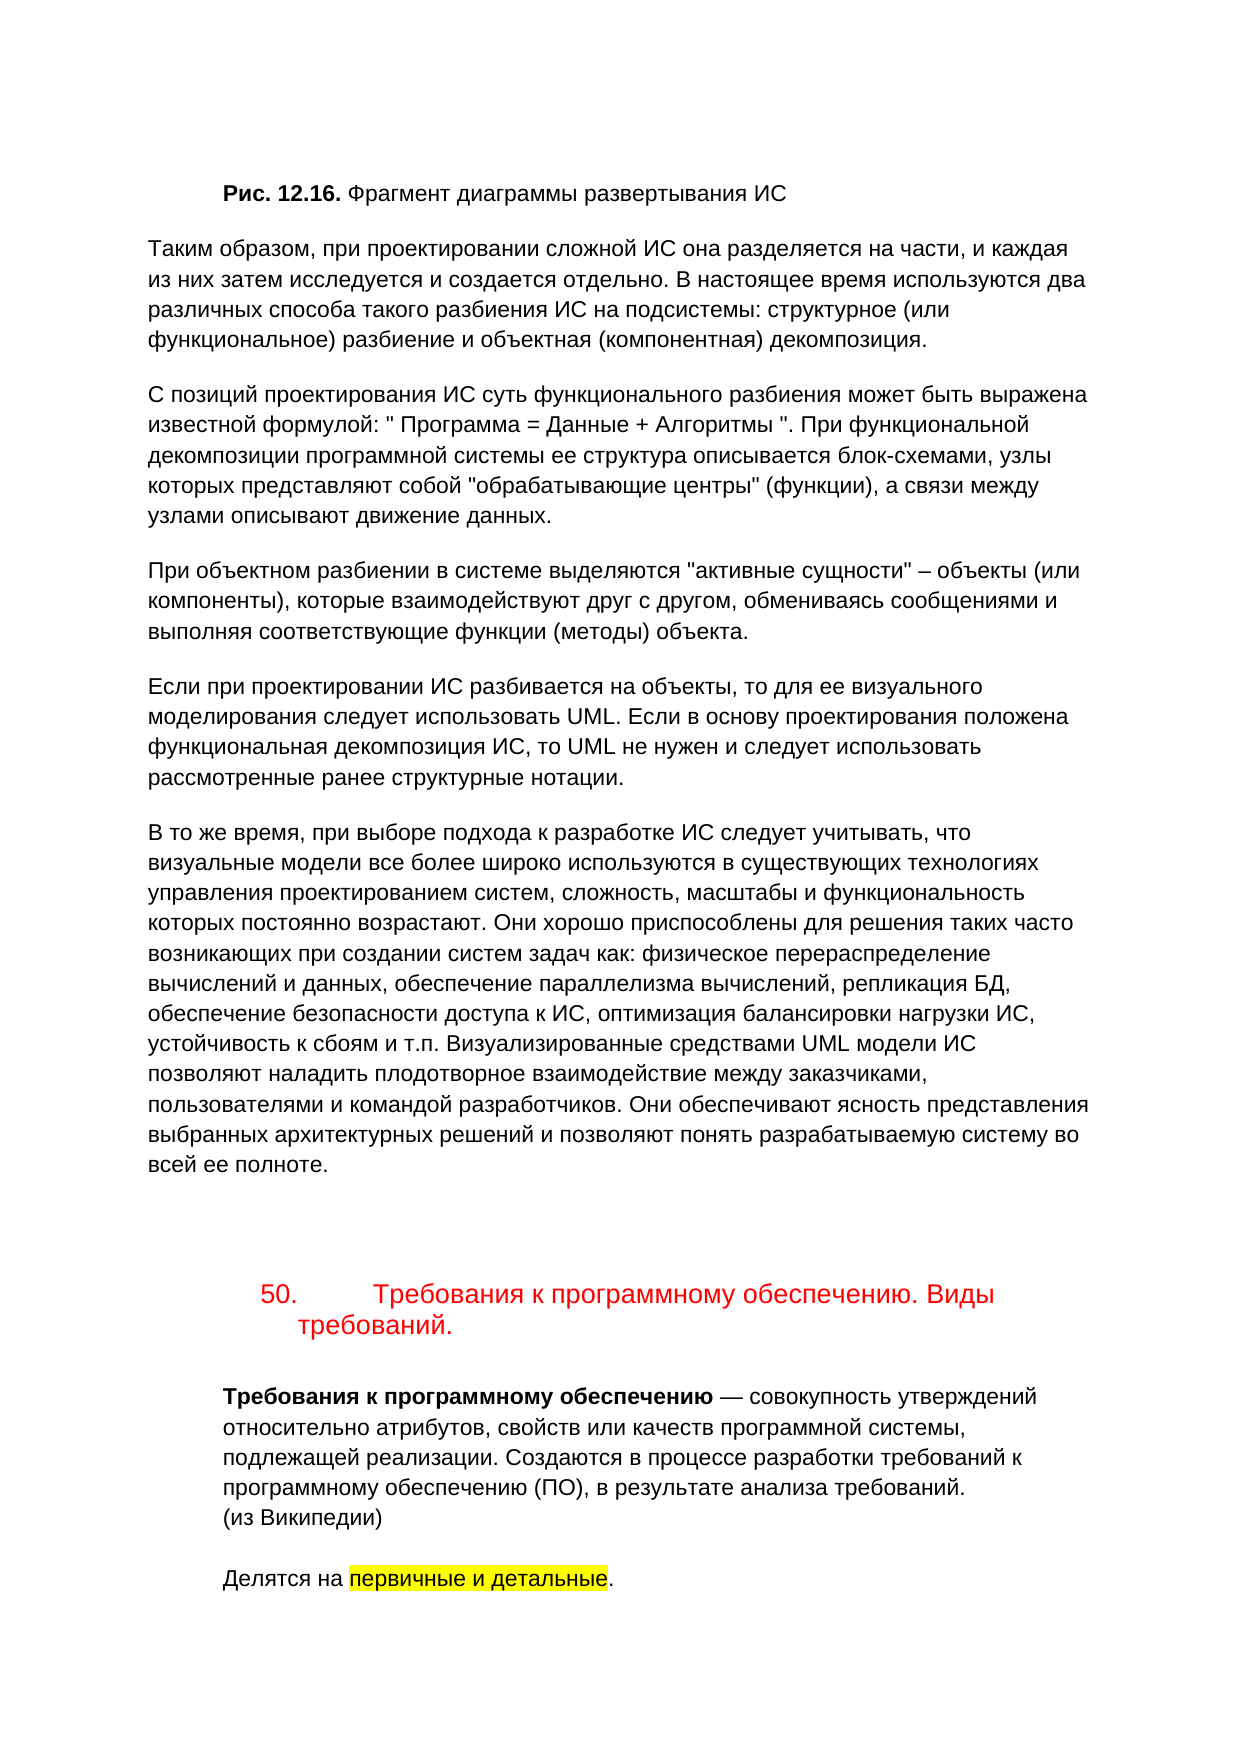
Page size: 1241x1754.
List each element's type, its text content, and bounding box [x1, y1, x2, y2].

text Требования к программному обеспечению — совокупность утверждений относительно атрибутов, свойств или качеств программной системы, подлежащей реализации. Создаются в процессе разработки требований к программному обеспечению (ПО), в результате анализа требований. [223, 1383, 1090, 1500]
text Рис. 12.16. Фрагмент диаграммы развертывания ИС [223, 180, 1090, 207]
subtitle Требования к программному обеспечению. Виды требований. [260, 1278, 1090, 1341]
text Таким образом, при проектировании сложной ИС она разделяется на части, и каждая из них затем исследуется и создается отдельно. В настоящее время используются два различных способа такого разбиения ИС на подсистемы: структурное (или функциональное) разбиение и объектная (компонентная) декомпозиция. [148, 235, 1090, 352]
text Если при проектировании ИС разбивается на объекты, то для ее визуального моделирования следует использовать UML. Если в основу проектирования положена функциональная декомпозиция ИС, то UML не нужен и следует использовать рассмотренные ранее структурные нотации. [148, 673, 1090, 790]
text В то же время, при выборе подхода к разработке ИС следует учитывать, что визуальные модели все более широко используются в существующих технологиях управления проектированием систем, сложность, масштабы и функциональность которых постоянно возрастают. Они хорошо приспособлены для решения таких часто возникающих при создании систем задач как: физическое перераспределение вычислений и данных, обеспечение параллелизма вычислений, репликация БД, обеспечение безопасности доступа к ИС, оптимизация балансировки нагрузки ИС, устойчивость к сбоям и т.п. Визуализированные средствами UML модели ИС позволяют наладить плодотворное взаимодействие между заказчиками, пользователями и командой разработчиков. Они обеспечивают ясность представления выбранных архитектурных решений и позволяют понять разрабатываемую систему во всей ее полноте. [148, 819, 1090, 1177]
text (из Википедии) [223, 1504, 1090, 1531]
text При объектном разбиении в системе выделяются "активные сущности" – объекты (или компоненты), которые взаимодействуют друг с другом, обмениваясь сообщениями и выполняя соответствующие функции (методы) объекта. [148, 557, 1090, 644]
text Делятся на первичные и детальные. [223, 1564, 1090, 1591]
text С позиций проектирования ИС суть функционального разбиения может быть выражена известной формулой: " Программа = Данные + Алгоритмы ". При функциональной декомпозиции программной системы ее структура описывается блок-схемами, узлы которых представляют собой "обрабатывающие центры" (функции), а связи между узлами описывают движение данных. [148, 381, 1090, 528]
